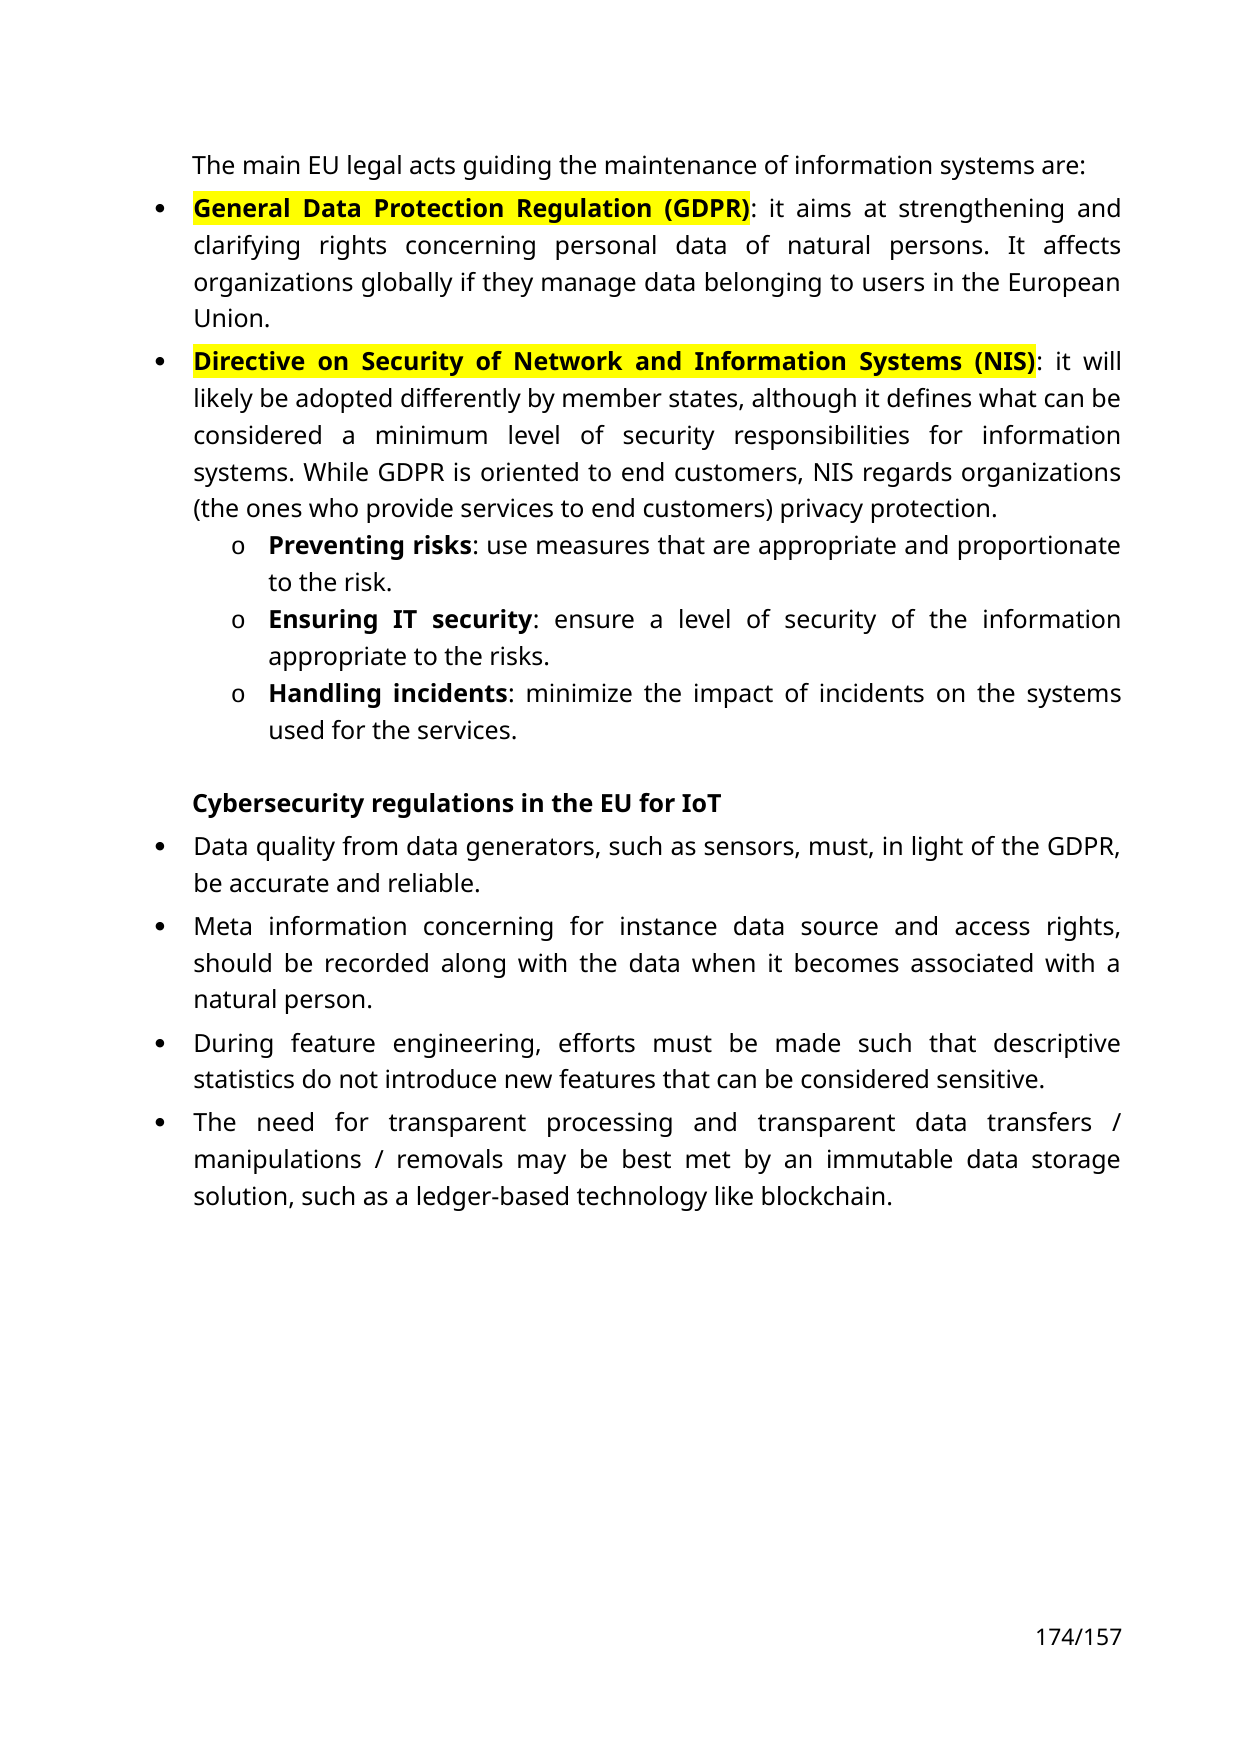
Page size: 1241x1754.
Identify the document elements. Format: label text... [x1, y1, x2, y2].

list Cybersecurity regulations in the EU for IoT [118, 786, 1122, 820]
list Meta information concerning for instance data source and access rights, should be recorded along with the data when it becomes associated with a natural person. [156, 909, 1122, 1016]
list Preventing risks: use measures that are appropriate and proportionate to the risk. [231, 528, 1122, 599]
list The main EU legal acts guiding the maintenance of information systems are: [118, 148, 1122, 182]
list Directive on Security of Network and Information Systems (NIS): it will likely be adopted differently by member states, although it defines what can be considered a minimum level of security responsibilities for information systems. While GDPR is oriented to end customers, NIS regards organizations (the ones who provide services to end customers) privacy protection. [156, 344, 1122, 525]
list Ensuring IT security: ensure a level of security of the information appropriate to the risks. [231, 602, 1122, 673]
list General Data Protection Regulation (GDPR): it aims at strengthening and clarifying rights concerning personal data of natural persons. It affects organizations globally if they manage data belonging to users in the European Union. [156, 191, 1122, 335]
list The need for transparent processing and transparent data transfers / manipulations / removals may be best met by an immutable data storage solution, such as a ledger-based technology like blockchain. [156, 1105, 1122, 1213]
list Handling incidents: minimize the impact of incidents on the systems used for the services. [231, 675, 1122, 746]
list Data quality from data generators, such as sensors, must, in light of the GDPR, be accurate and reliable. [156, 829, 1122, 900]
list During feature engineering, efforts must be made such that descriptive statistics do not introduce new features that can be considered sensitive. [156, 1025, 1122, 1096]
